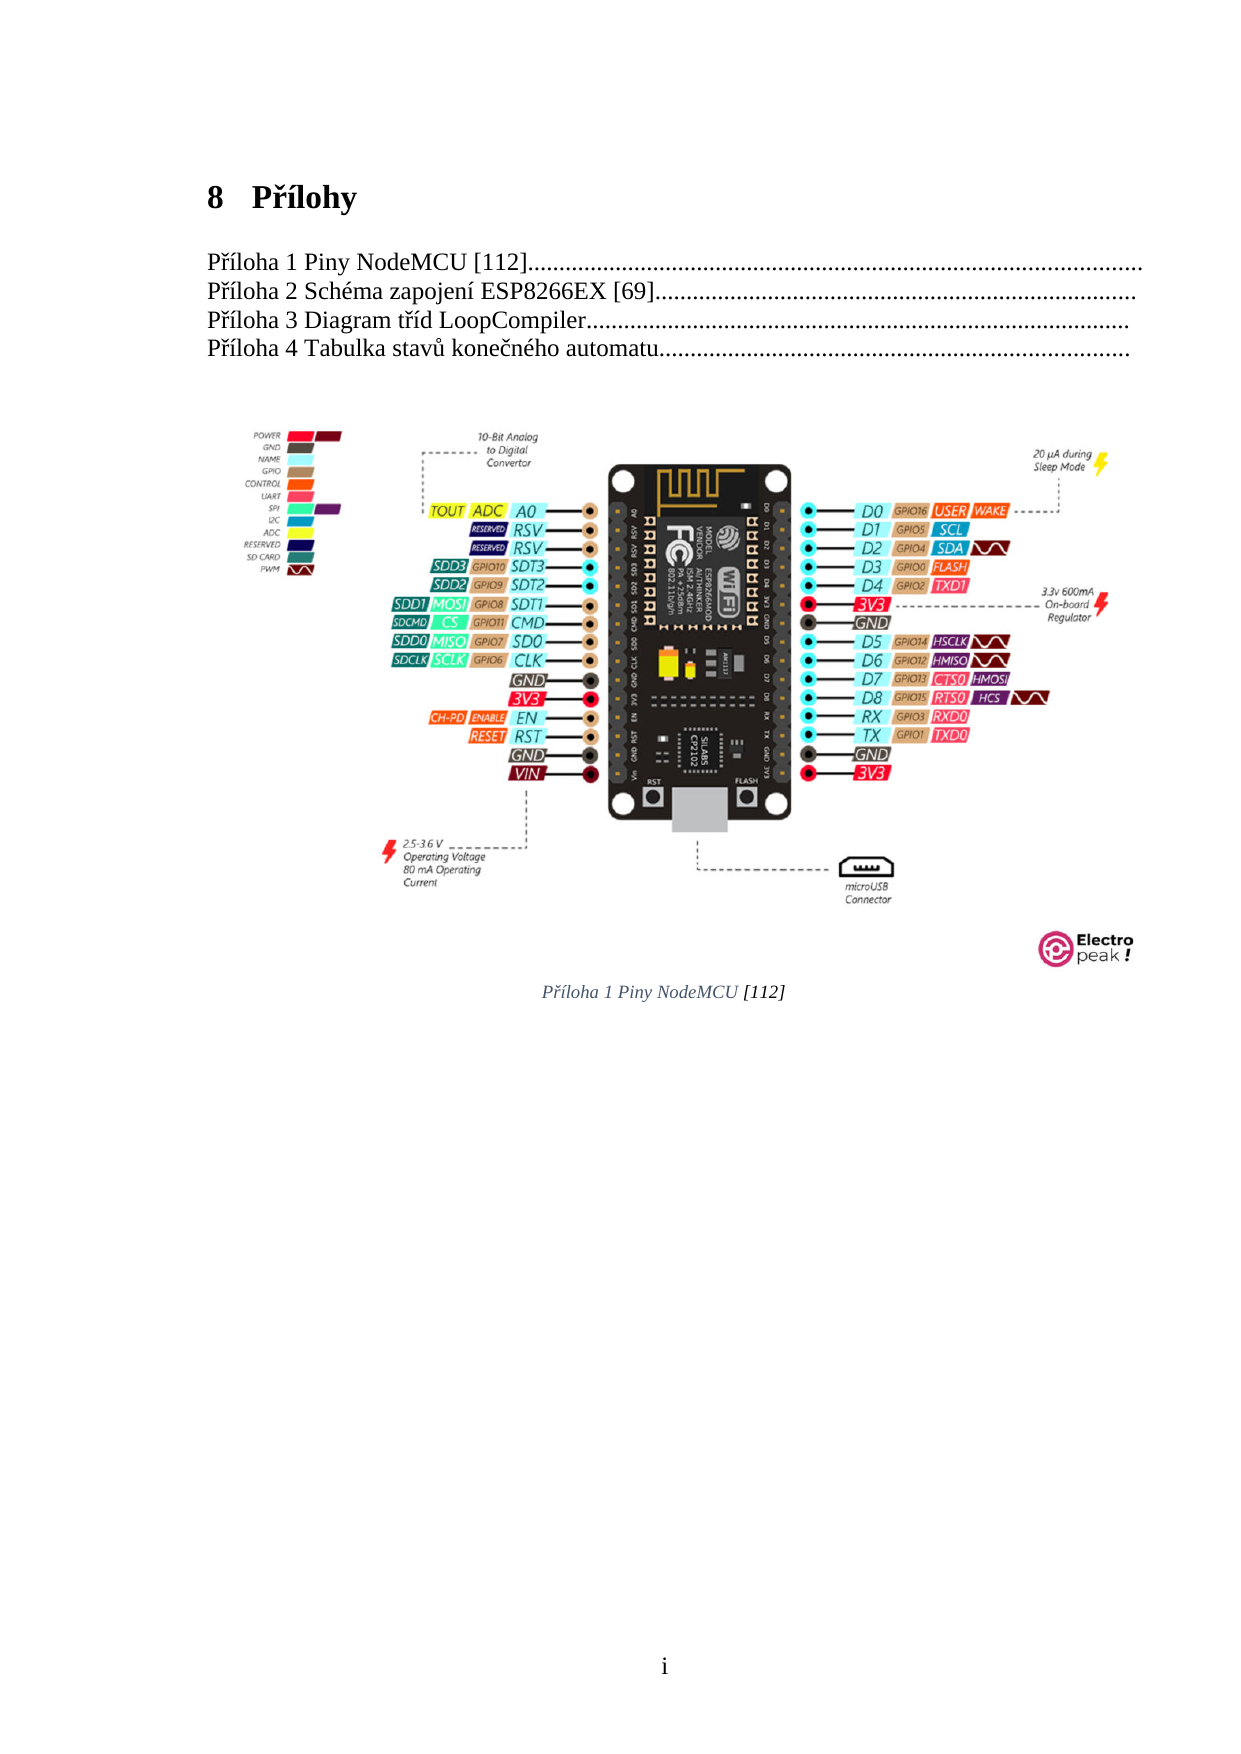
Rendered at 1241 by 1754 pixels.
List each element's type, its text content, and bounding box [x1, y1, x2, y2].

text Příloha 2 Schéma zapojení ESP8266EX [69] ii [207, 276, 1122, 305]
text Příloha 3 Diagram tříd LoopCompiler iii [207, 305, 1122, 333]
text Příloha 1 Piny NodeMCU [112] i [207, 247, 1122, 276]
text Příloha 4 Tabulka stavů konečného automatu iv [207, 333, 1122, 362]
text Příloha Piny NodeMCU [207, 982, 1122, 1003]
picture [206, 391, 1152, 982]
subtitle Přílohy [207, 177, 1122, 216]
